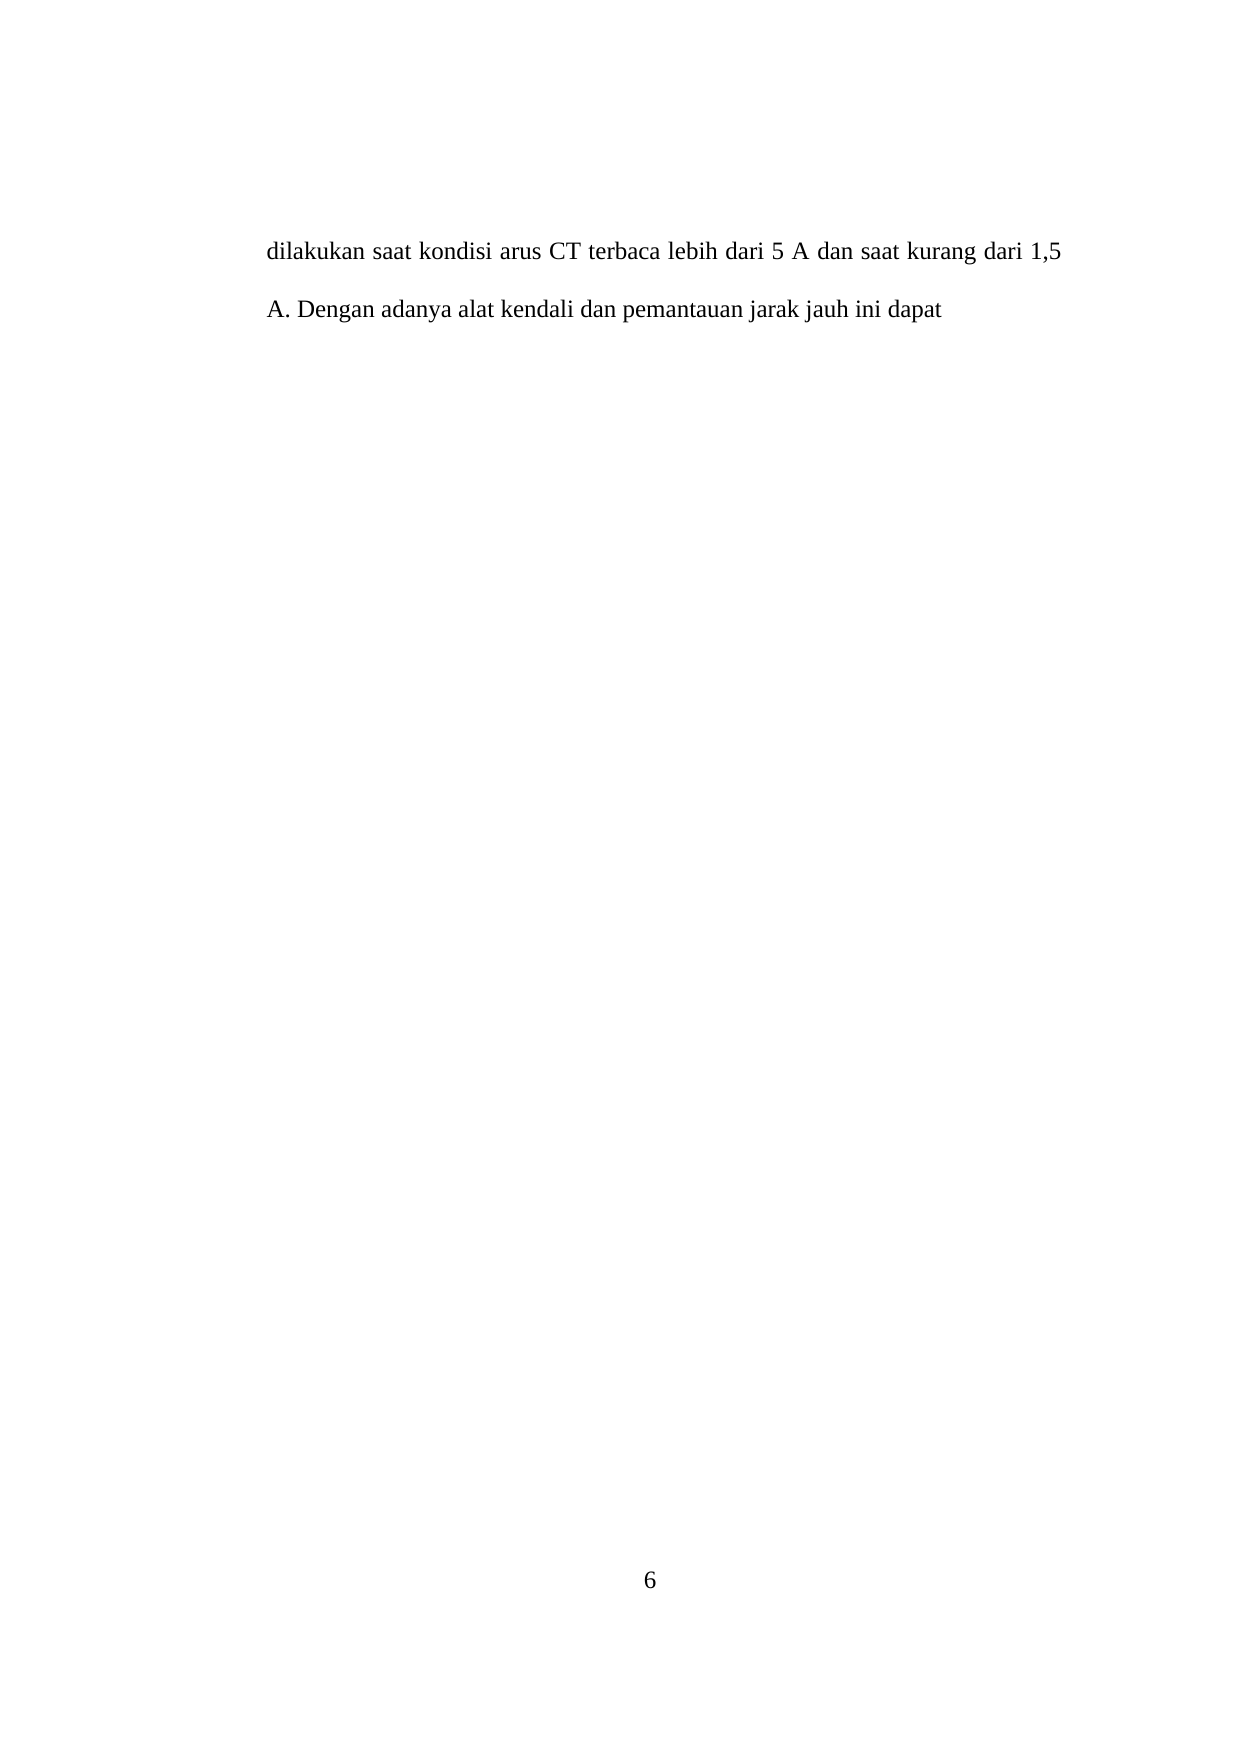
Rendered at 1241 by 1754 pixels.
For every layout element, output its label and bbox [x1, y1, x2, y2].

text [266, 236, 1063, 322]
